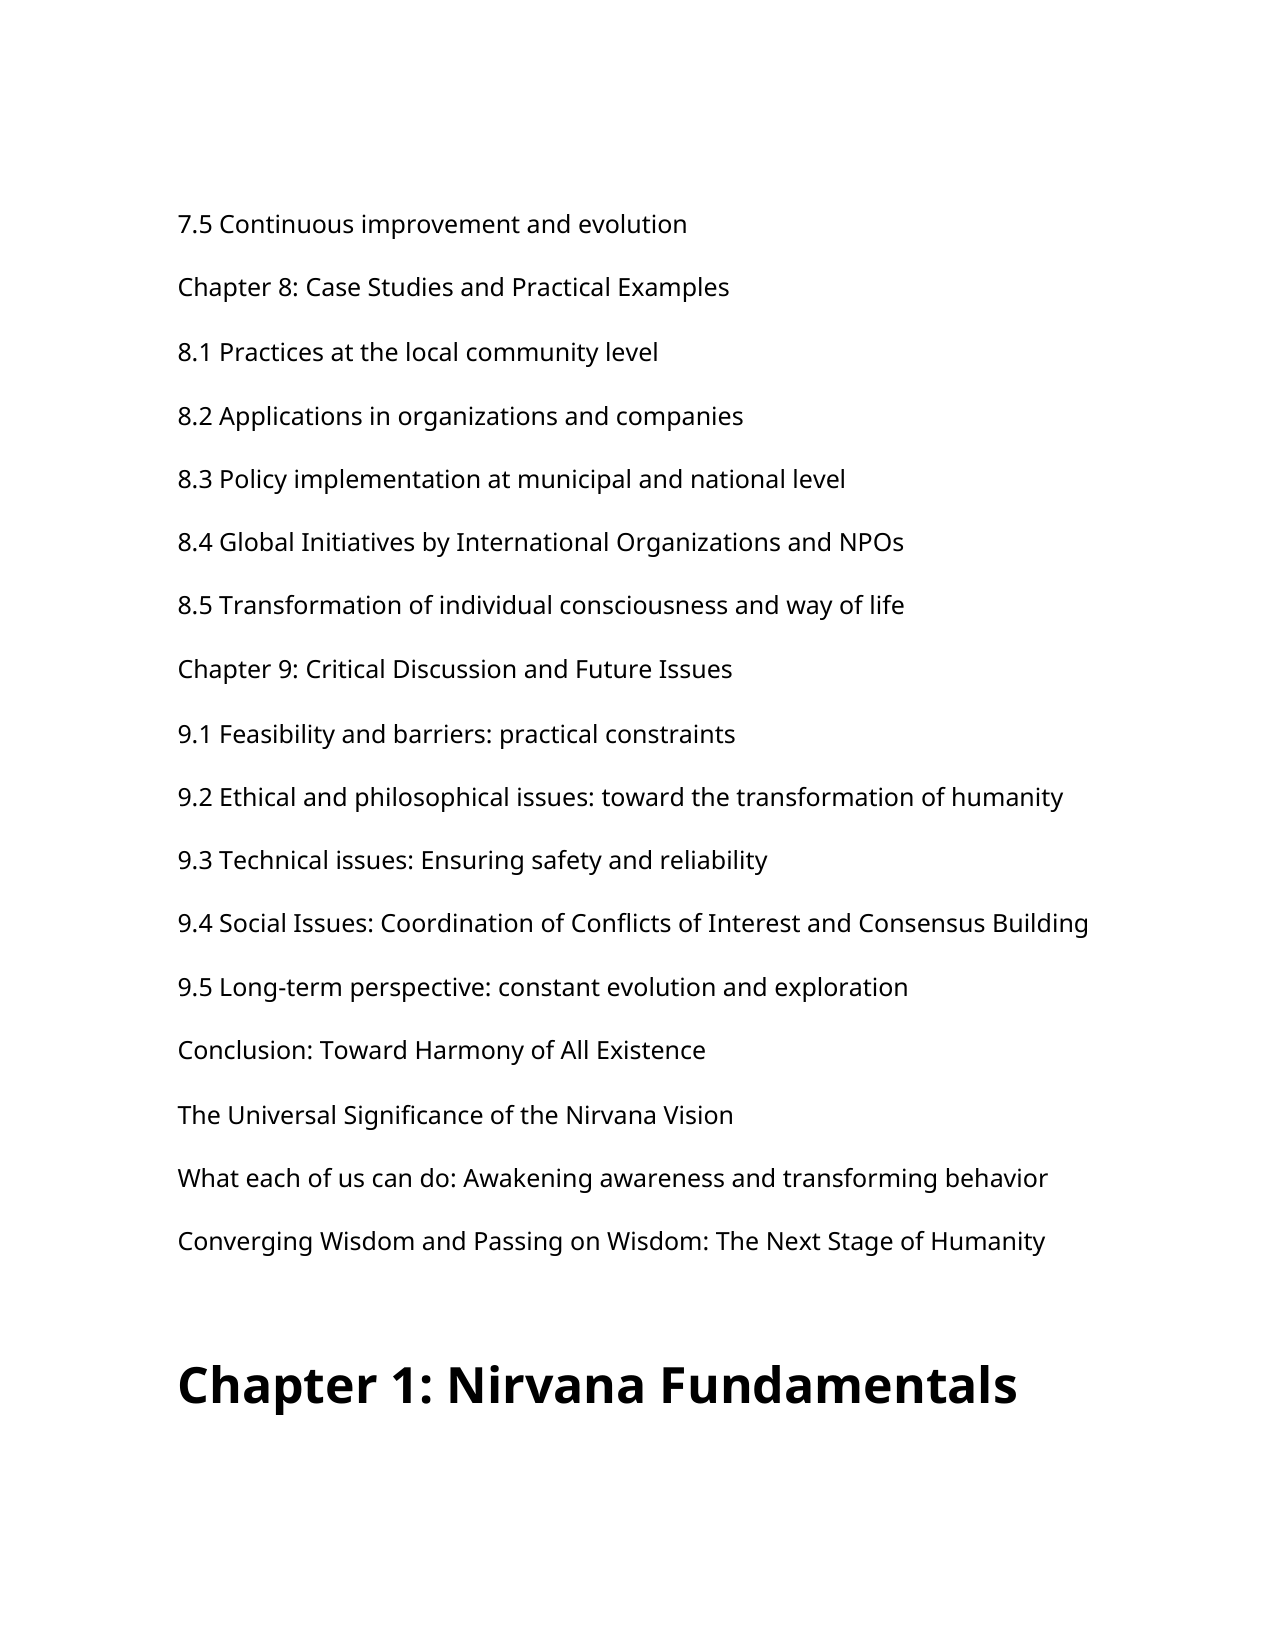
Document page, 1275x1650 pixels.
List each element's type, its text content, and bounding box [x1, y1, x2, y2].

text 8.4 Global Initiatives by International Organizations and NPOs [177, 525, 1098, 559]
text 7.5 Continuous improvement and evolution [177, 207, 1098, 241]
text Conclusion: Toward Harmony of All Existence [177, 1032, 1098, 1067]
text The Universal Significance of the Nirvana Vision [177, 1098, 1098, 1132]
text 8.3 Policy implementation at municipal and national level [177, 462, 1098, 496]
text 8.2 Applications in organizations and companies [177, 398, 1098, 432]
text What each of us can do: Awakening awareness and transforming behavior [177, 1161, 1098, 1195]
text 9.4 Social Issues: Coordination of Conflicts of Interest and Consensus Building [177, 906, 1098, 940]
text 9.2 Ethical and philosophical issues: toward the transformation of humanity [177, 779, 1098, 814]
text 9.5 Long-term perspective: constant evolution and exploration [177, 969, 1098, 1003]
text Converging Wisdom and Passing on Wisdom: The Next Stage of Humanity [177, 1224, 1098, 1258]
text 9.1 Feasibility and barriers: practical constraints [177, 716, 1098, 750]
text Chapter 9: Critical Discussion and Future Issues [177, 651, 1098, 685]
text Chapter 8: Case Studies and Practical Examples [177, 270, 1098, 304]
text 9.3 Technical issues: Ensuring safety and reliability [177, 843, 1098, 877]
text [177, 1351, 1098, 1419]
text 8.1 Practices at the local community level [177, 335, 1098, 369]
text 8.5 Transformation of individual consciousness and way of life [177, 588, 1098, 622]
